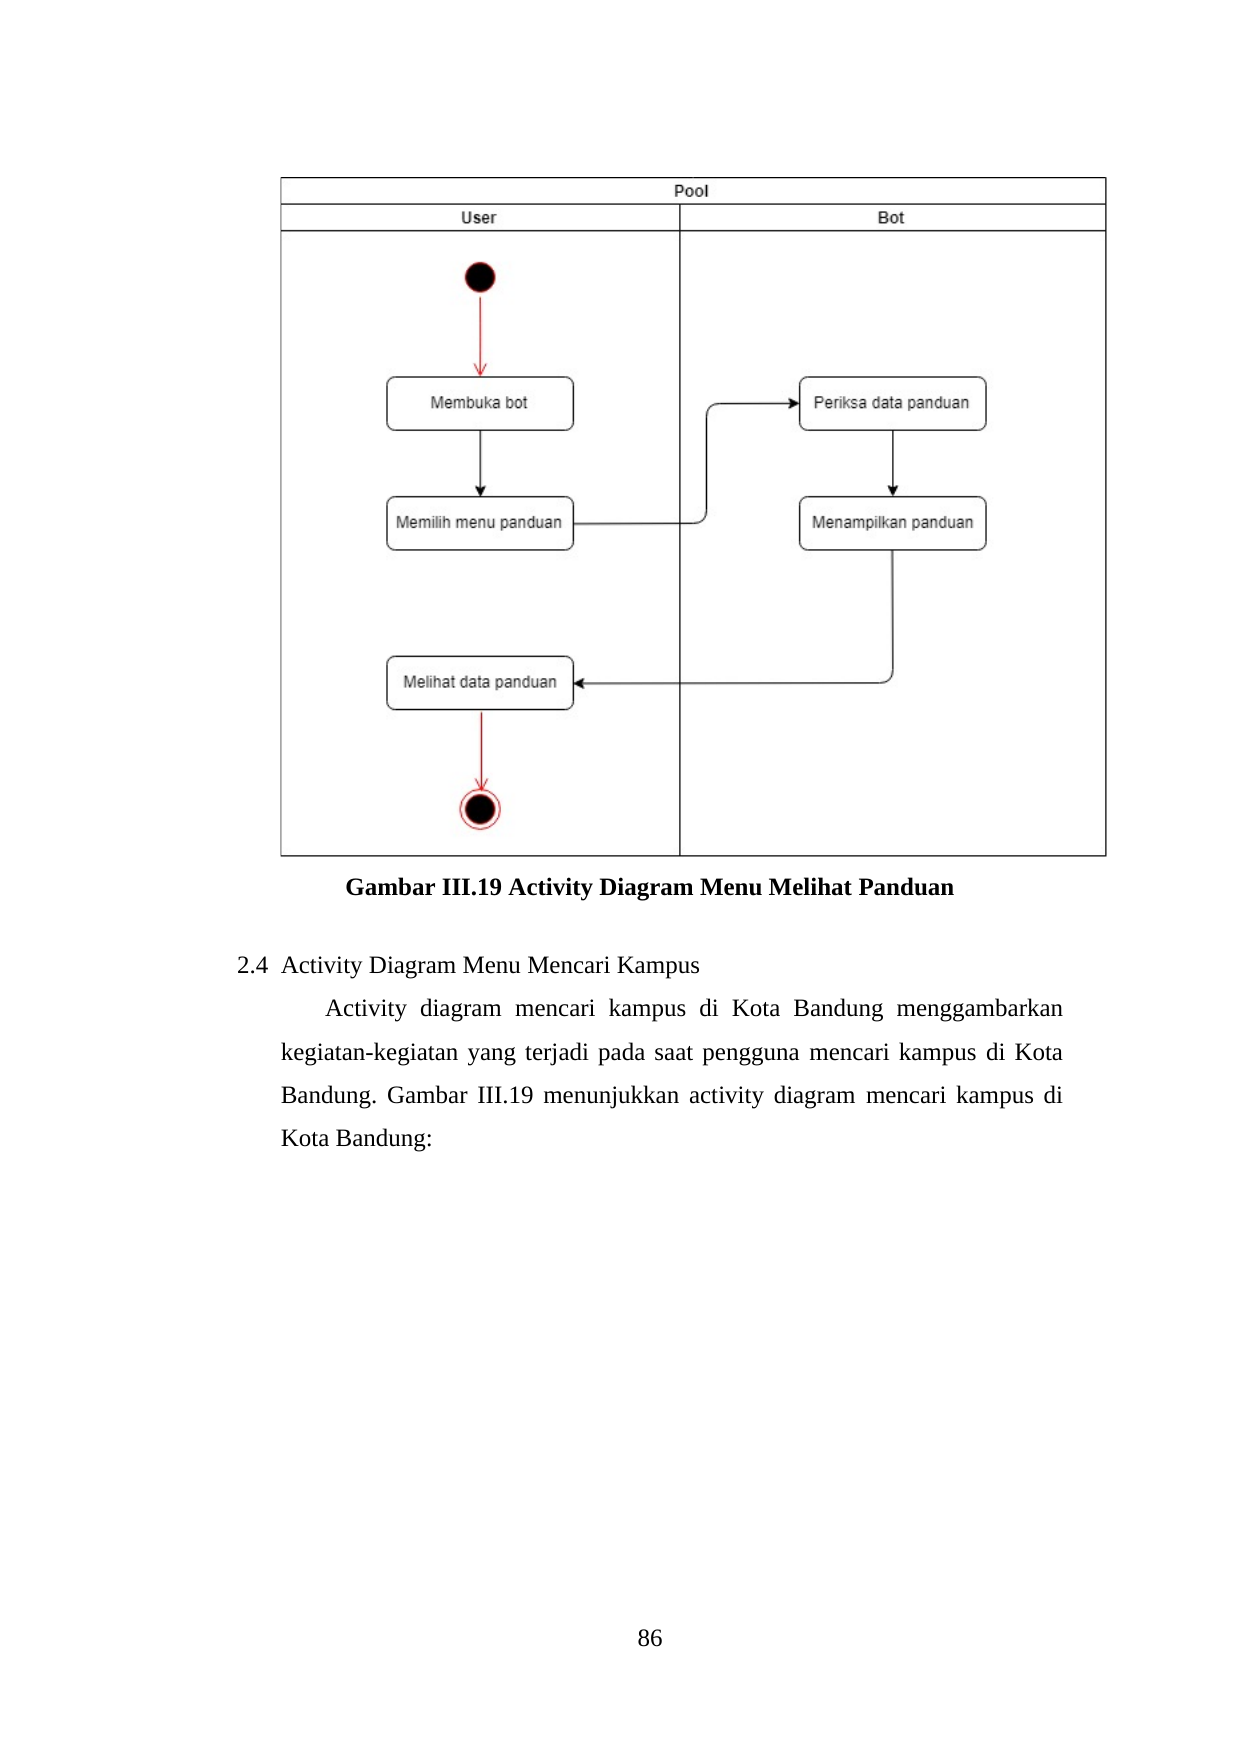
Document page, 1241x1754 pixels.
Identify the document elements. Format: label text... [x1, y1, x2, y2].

text Activity diagram mencari kampus di Kota Bandung menggambarkan kegiatan-kegiatan yang terjadi pada saat pengguna mencari kampus di Kota Bandung. Gambar III.19 menunjukkan activity diagram mencari kampus di Kota Bandung: [281, 993, 1063, 1152]
list Activity Diagram Menu Mencari Kampus [237, 950, 1063, 979]
text Gambar III.19 Activity Diagram Menu Melihat Panduan [236, 872, 1063, 929]
picture [280, 177, 1108, 858]
